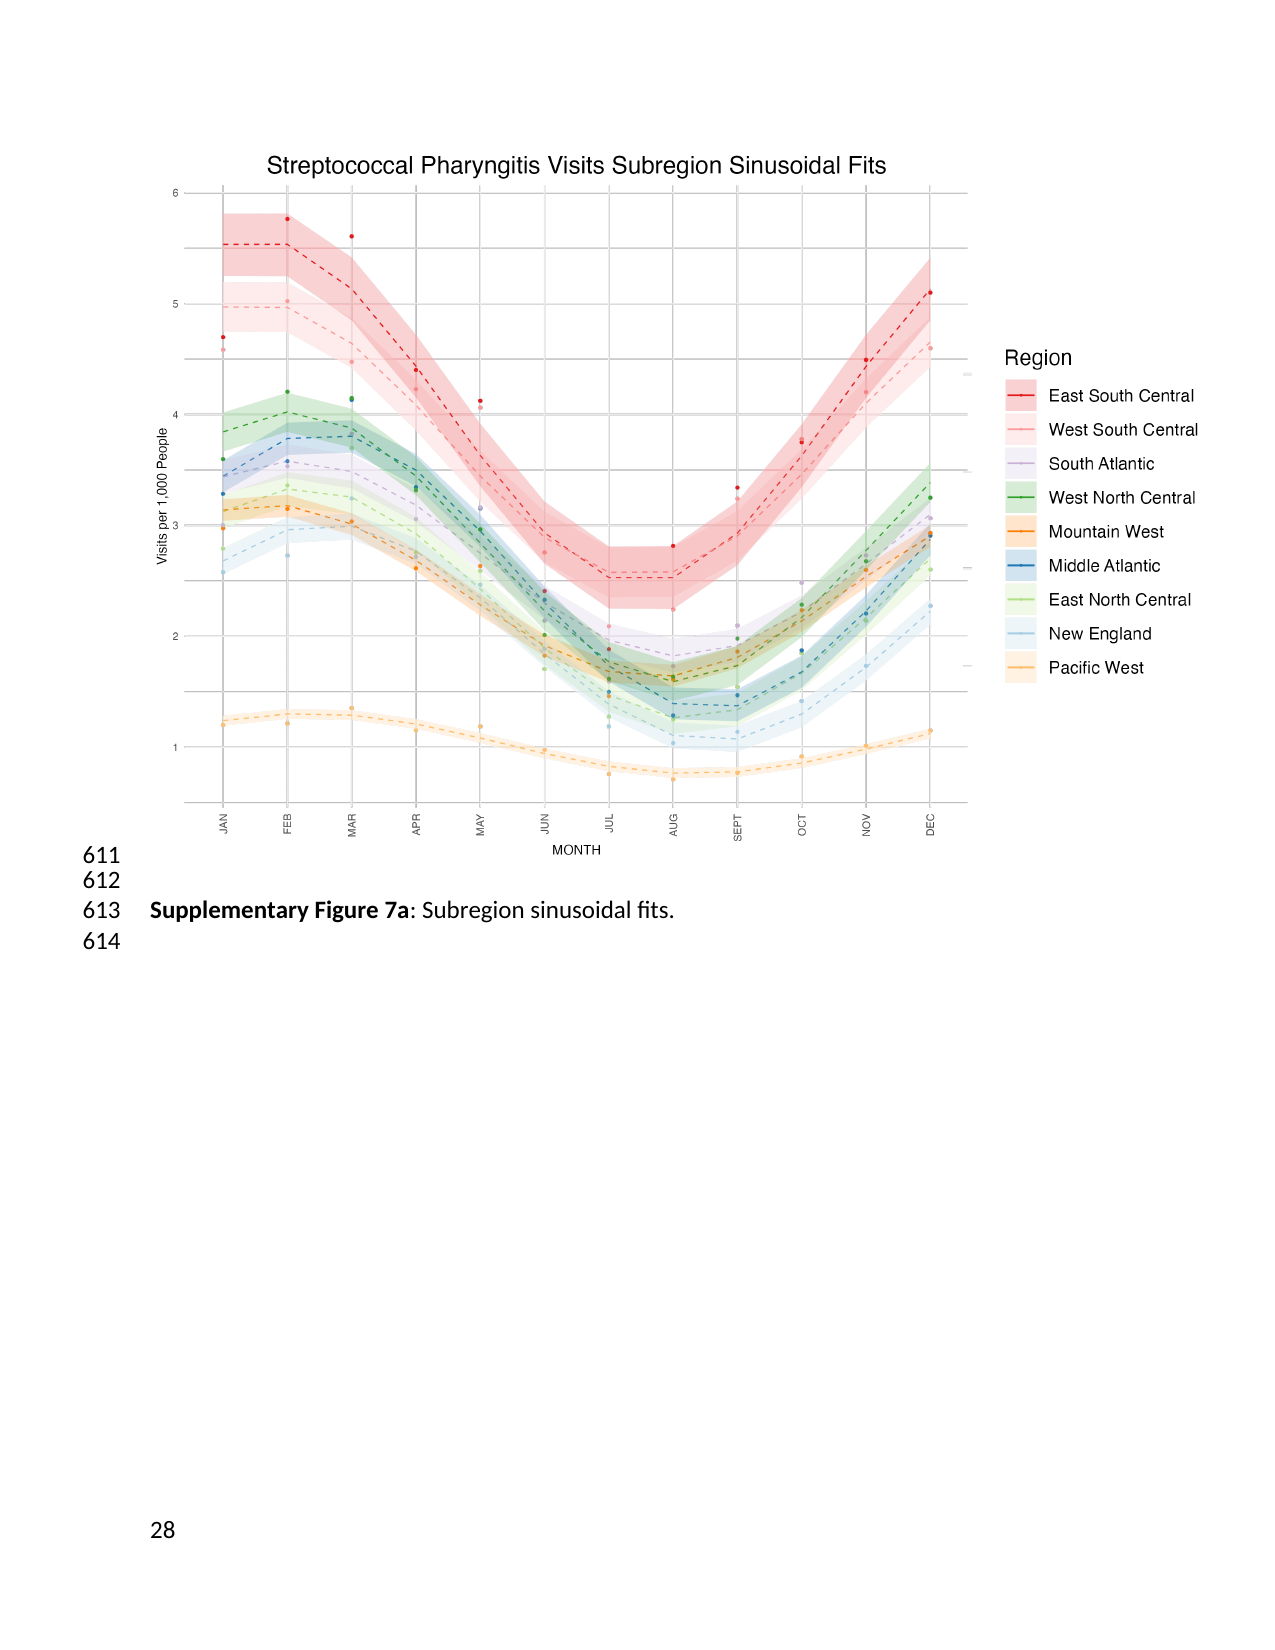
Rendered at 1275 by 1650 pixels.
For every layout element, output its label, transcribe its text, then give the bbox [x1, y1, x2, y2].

picture [150, 150, 1220, 864]
text Supplementary Figure 7a: Subregion sinusoidal fits. [150, 894, 1125, 925]
